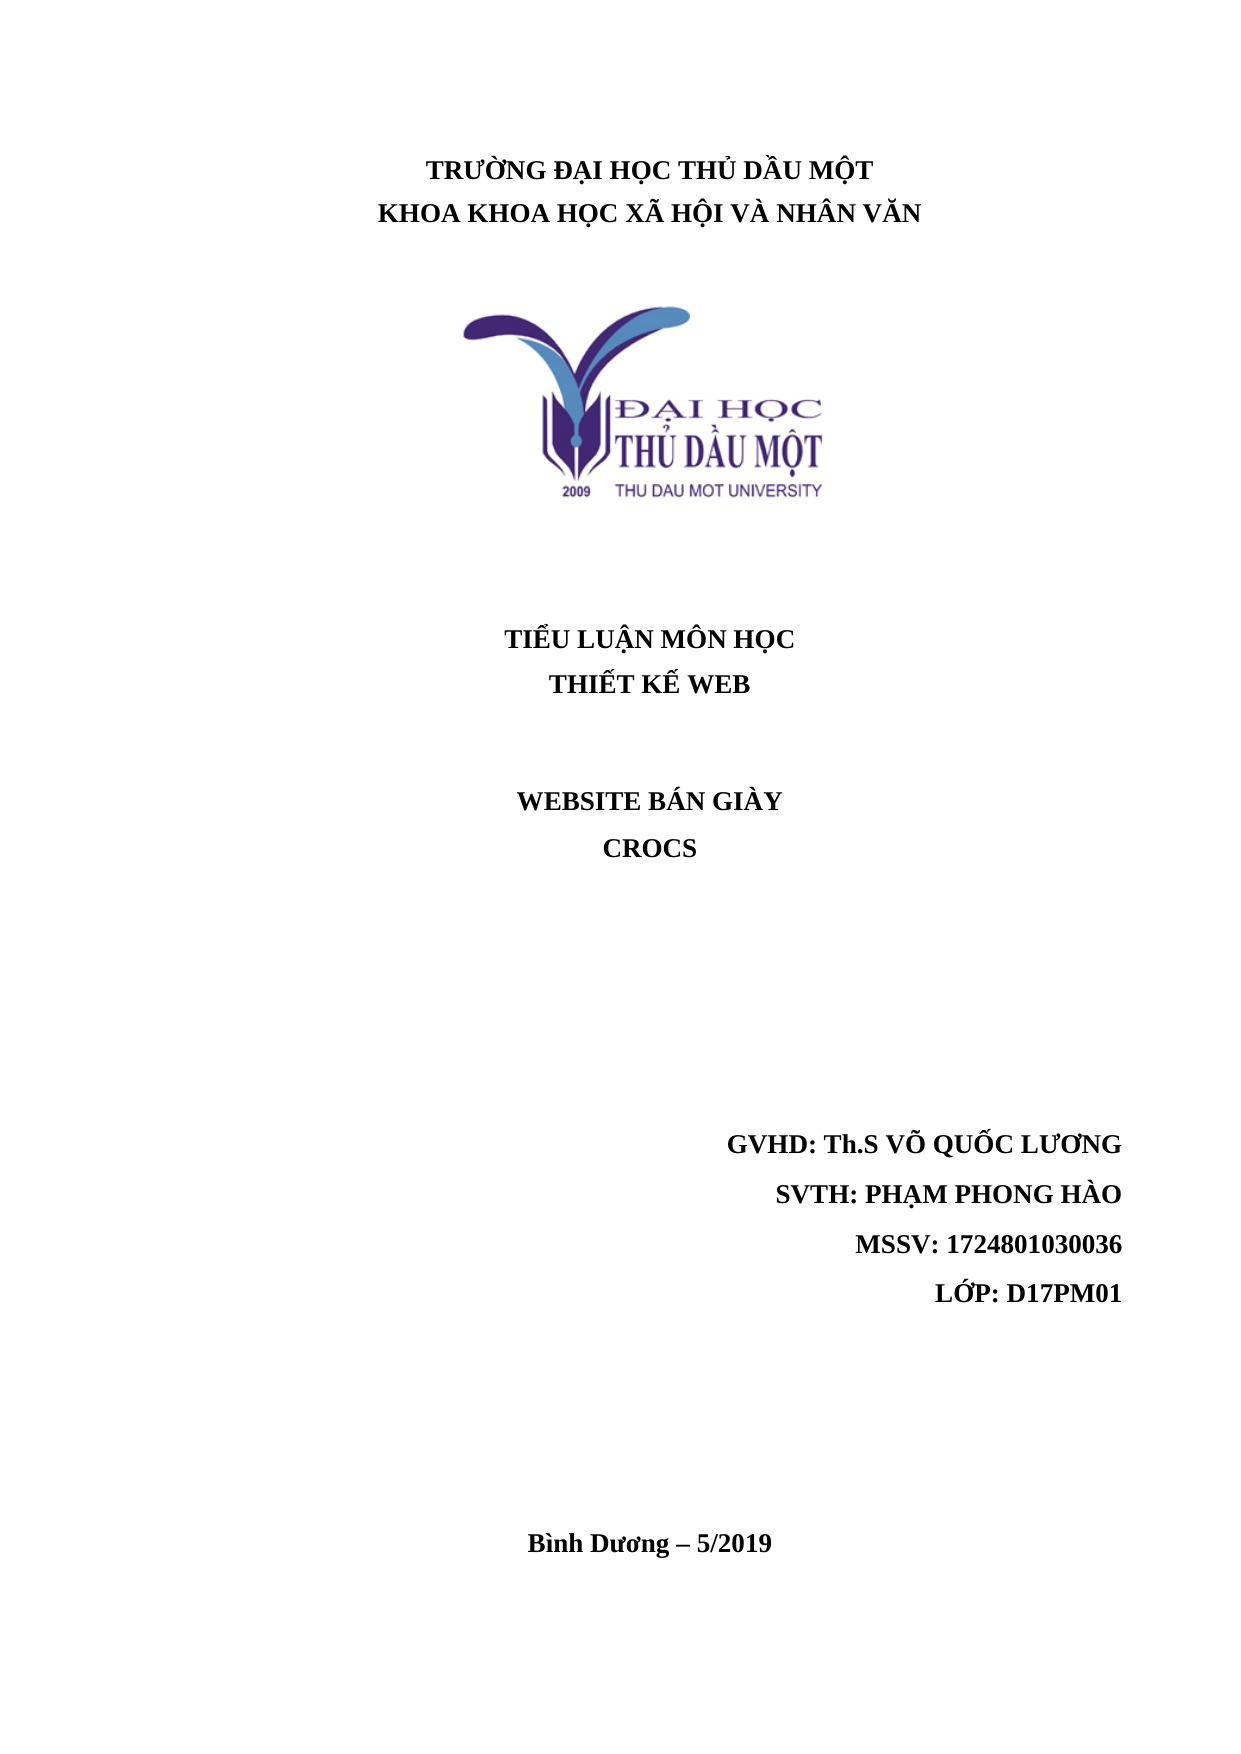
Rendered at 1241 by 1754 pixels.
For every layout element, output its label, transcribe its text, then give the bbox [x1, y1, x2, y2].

picture [460, 297, 840, 534]
text GVHD: Th.S VÕ QUỐC LƯƠNG [177, 1128, 1122, 1159]
text SVTH: PHẠM PHONG HÀO [177, 1178, 1122, 1209]
text MSSV: 1724801030036 [177, 1228, 1122, 1259]
text CROCS [177, 832, 1122, 863]
text THIẾT KẾ WEB [177, 669, 1122, 700]
text WEBSITE BÁN GIÀY [177, 785, 1122, 816]
text KHOA KHOA HỌC XÃ HỘI VÀ NHÂN VĂN [177, 197, 1122, 229]
text TIỂU LUẬN MÔN HỌC [177, 623, 1122, 654]
text Bình Dương – 5/2019 [177, 1527, 1122, 1558]
text TRƯỜNG ĐẠI HỌC THỦ DẦU MỘT [177, 154, 1122, 185]
text LỚP: D17PM01 [177, 1278, 1122, 1309]
